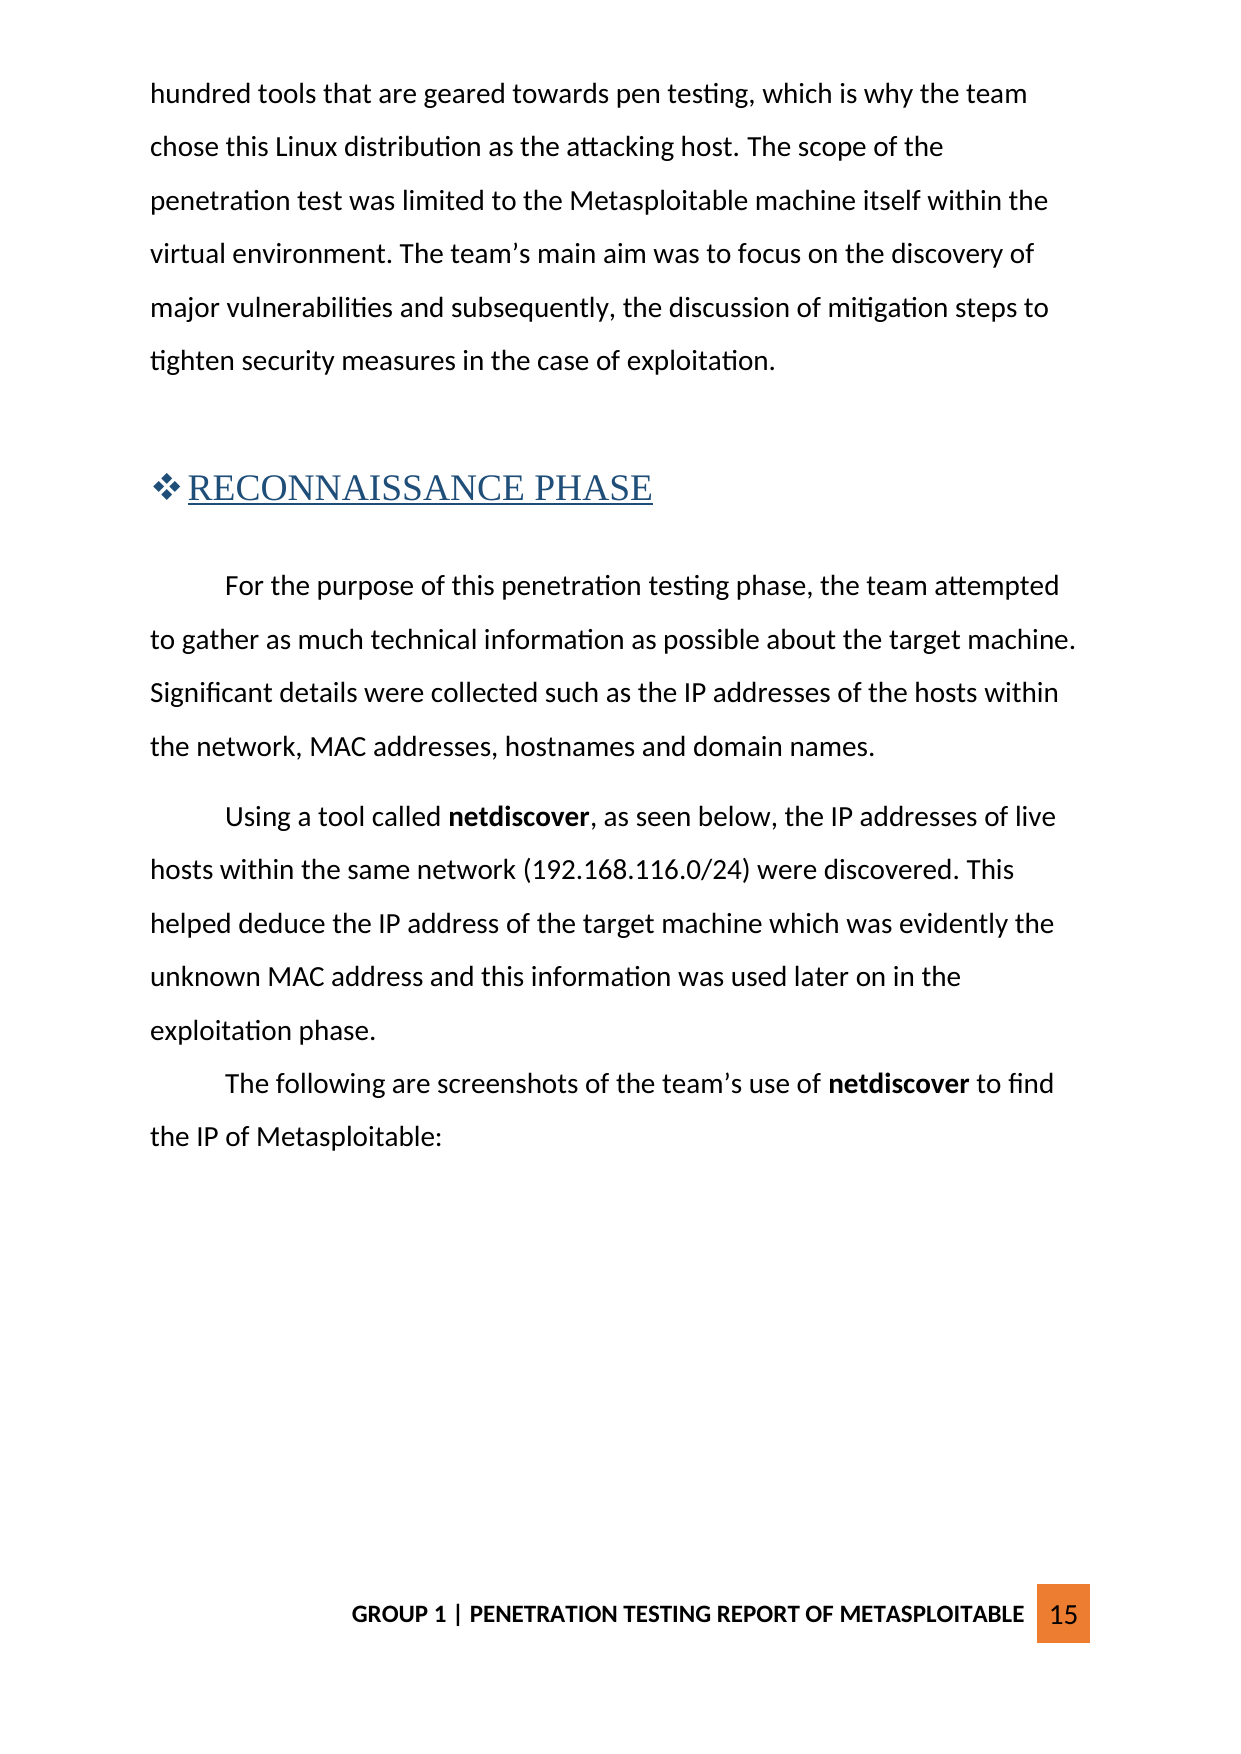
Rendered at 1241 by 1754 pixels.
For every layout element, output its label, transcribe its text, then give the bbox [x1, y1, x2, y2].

subtitle RECONNAISSANCE PHASE [150, 466, 1090, 509]
text For the purpose of this penetration testing phase, the team attempted to gather as much technical information as possible about the target machine. Significant details were collected such as the IP addresses of the hosts within the network, MAC addresses, hostnames and domain names. [150, 567, 1090, 763]
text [150, 75, 1090, 431]
text Using a tool called netdiscover, as seen below, the IP addresses of live hosts within the same network (192.168.116.0/24) were discovered. This helped deduce the IP address of the target machine which was evidently the unknown MAC address and this information was used later on in the exploitation phase. The following are screenshots of the team’s use of netdiscover to find the IP of Metasploitable: [150, 798, 1090, 1154]
